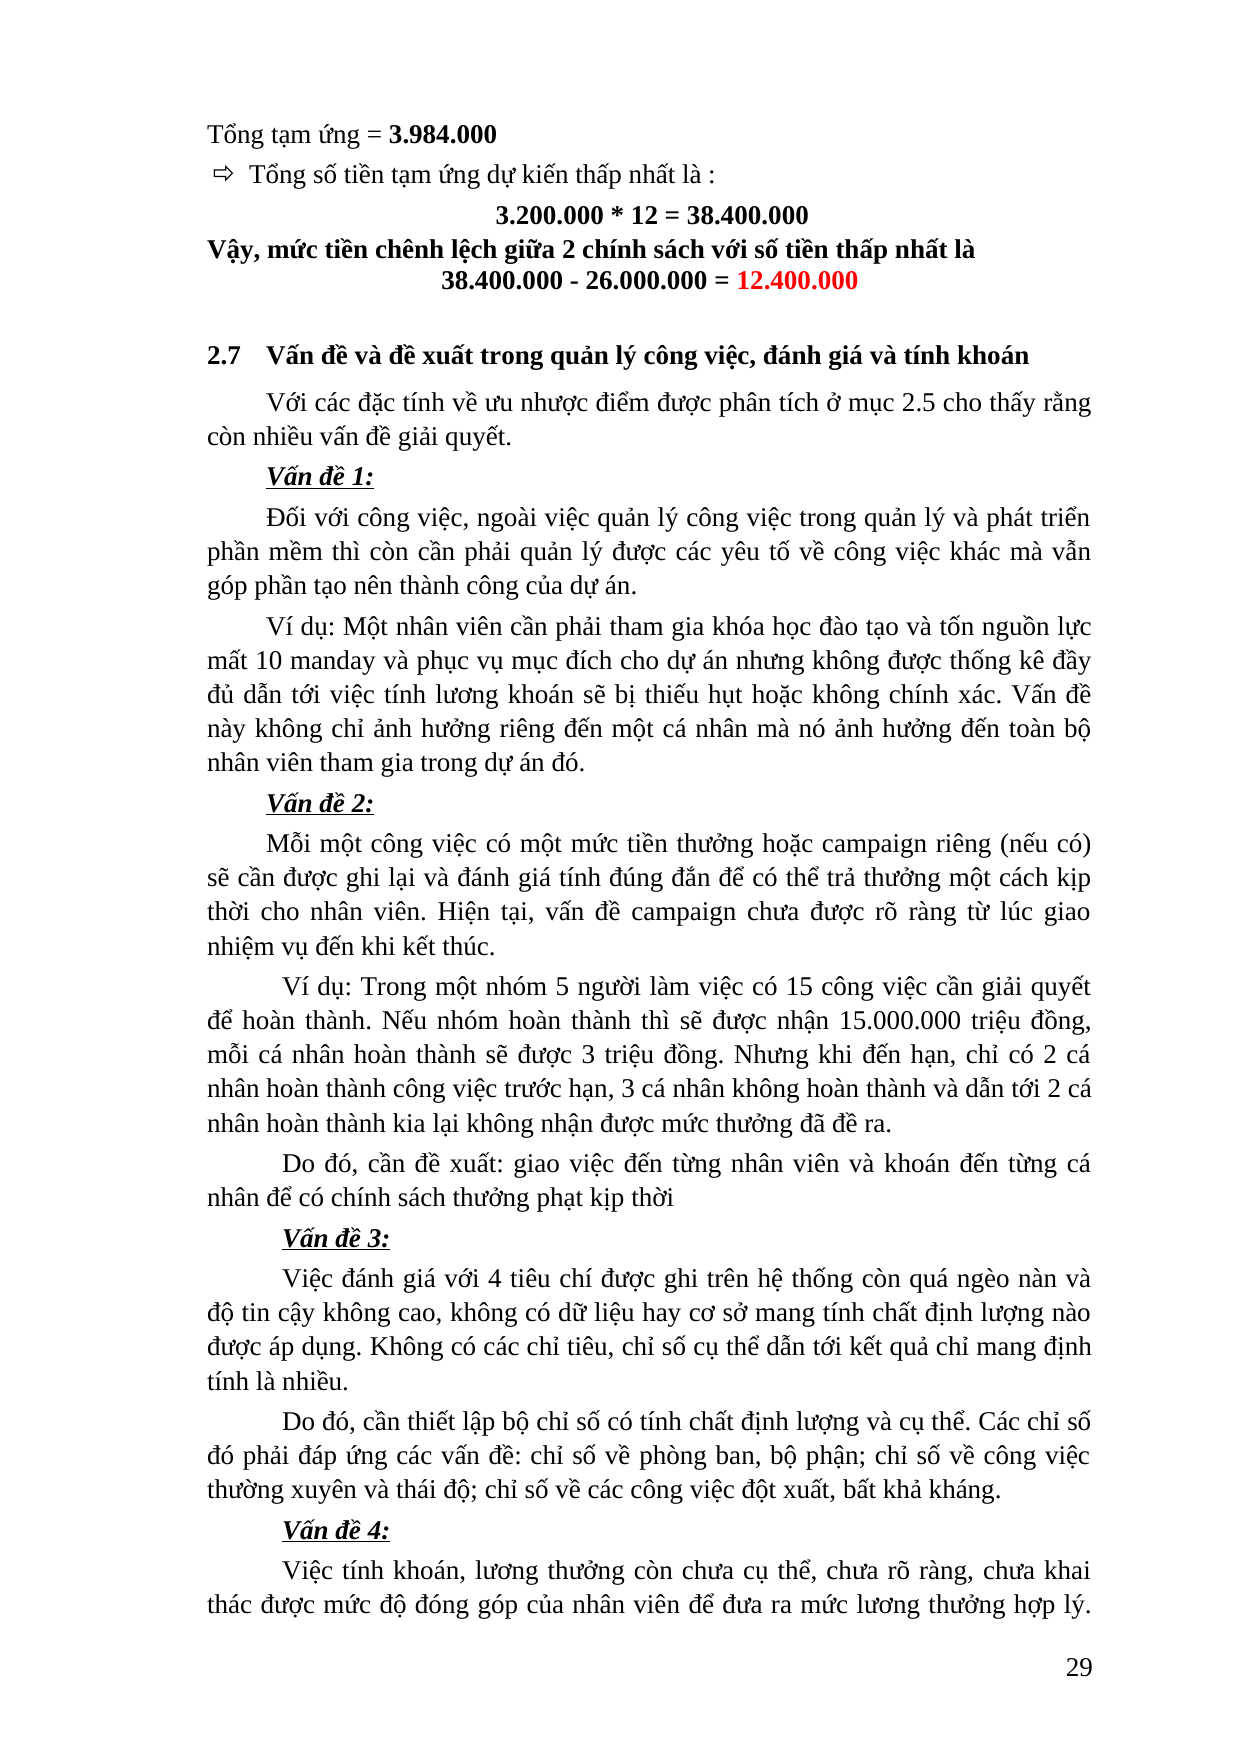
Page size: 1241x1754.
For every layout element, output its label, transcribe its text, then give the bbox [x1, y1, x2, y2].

text Đối với công việc, ngoài việc quản lý công việc trong quản lý và phát triển phần mềm thì còn cần phải quản lý được các yêu tố về công việc khác mà vẫn góp phần tạo nên thành công của dự án. [207, 501, 1092, 600]
text Ví dụ: Một nhân viên cần phải tham gia khóa học đào tạo và tốn nguồn lực mất 10 manday và phục vụ mục đích cho dự án nhưng không được thống kê đầy đủ dẫn tới việc tính lương khoán sẽ bị thiếu hụt hoặc không chính xác. Vấn đề này không chỉ ảnh hưởng riêng đến một cá nhân mà nó ảnh hưởng đến toàn bộ nhân viên tham gia trong dự án đó. [207, 610, 1092, 777]
text 3.200.000 * 12 = 38.400.000 [211, 199, 1092, 230]
list Tổng số tiền tạm ứng dự kiến thấp nhất là : [211, 158, 1092, 190]
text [207, 1554, 1092, 1619]
text Vấn đề 1: [207, 461, 1092, 492]
text Vấn đề 3: [207, 1222, 1092, 1253]
text Do đó, cần đề xuất: giao việc đến từng nhân viên và khoán đến từng cá nhân để có chính sách thưởng phạt kịp thời [207, 1147, 1092, 1212]
text Việc đánh giá với 4 tiêu chí được ghi trên hệ thống còn quá ngèo nàn và độ tin cậy không cao, không có dữ liệu hay cơ sở mang tính chất định lượng nào được áp dụng. Không có các chỉ tiêu, chỉ số cụ thể dẫn tới kết quả chỉ mang định tính là nhiều. [207, 1262, 1092, 1396]
text Tổng tạm ứng = 3.984.000 [207, 118, 1092, 149]
text Vấn đề 2: [207, 787, 1092, 818]
text Do đó, cần thiết lập bộ chỉ số có tính chất định lượng và cụ thể. Các chỉ số đó phải đáp ứng các vấn đề: chỉ số về phòng ban, bộ phận; chỉ số về công việc thường xuyên và thái độ; chỉ số về các công việc đột xuất, bất khả kháng. [207, 1405, 1092, 1504]
text Vấn đề 4: [207, 1514, 1092, 1545]
text Mỗi một công việc có một mức tiền thưởng hoặc campaign riêng (nếu có) sẽ cần được ghi lại và đánh giá tính đúng đắn để có thể trả thưởng một cách kịp thời cho nhân viên. Hiện tại, vấn đề campaign chưa được rõ ràng từ lúc giao nhiệm vụ đến khi kết thúc. [207, 827, 1092, 961]
subtitle Vấn đề và đề xuất trong quản lý công việc, đánh giá và tính khoán [207, 339, 1092, 370]
text Vậy, mức tiền chênh lệch giữa 2 chính sách với số tiền thấp nhất là [207, 233, 1092, 264]
text Ví dụ: Trong một nhóm 5 người làm việc có 15 công việc cần giải quyết để hoàn thành. Nếu nhóm hoàn thành thì sẽ được nhận 15.000.000 triệu đồng, mỗi cá nhân hoàn thành sẽ được 3 triệu đồng. Nhưng khi đến hạn, chỉ có 2 cá nhân hoàn thành công việc trước hạn, 3 cá nhân không hoàn thành và dẫn tới 2 cá nhân hoàn thành kia lại không nhận được mức thưởng đã đề ra. [207, 970, 1092, 1138]
text 38.400.000 - 26.000.000 = 12.400.000 [207, 264, 1092, 296]
text Với các đặc tính về ưu nhược điểm được phân tích ở mục 2.5 cho thấy rằng còn nhiều vấn đề giải quyết. [207, 386, 1092, 451]
